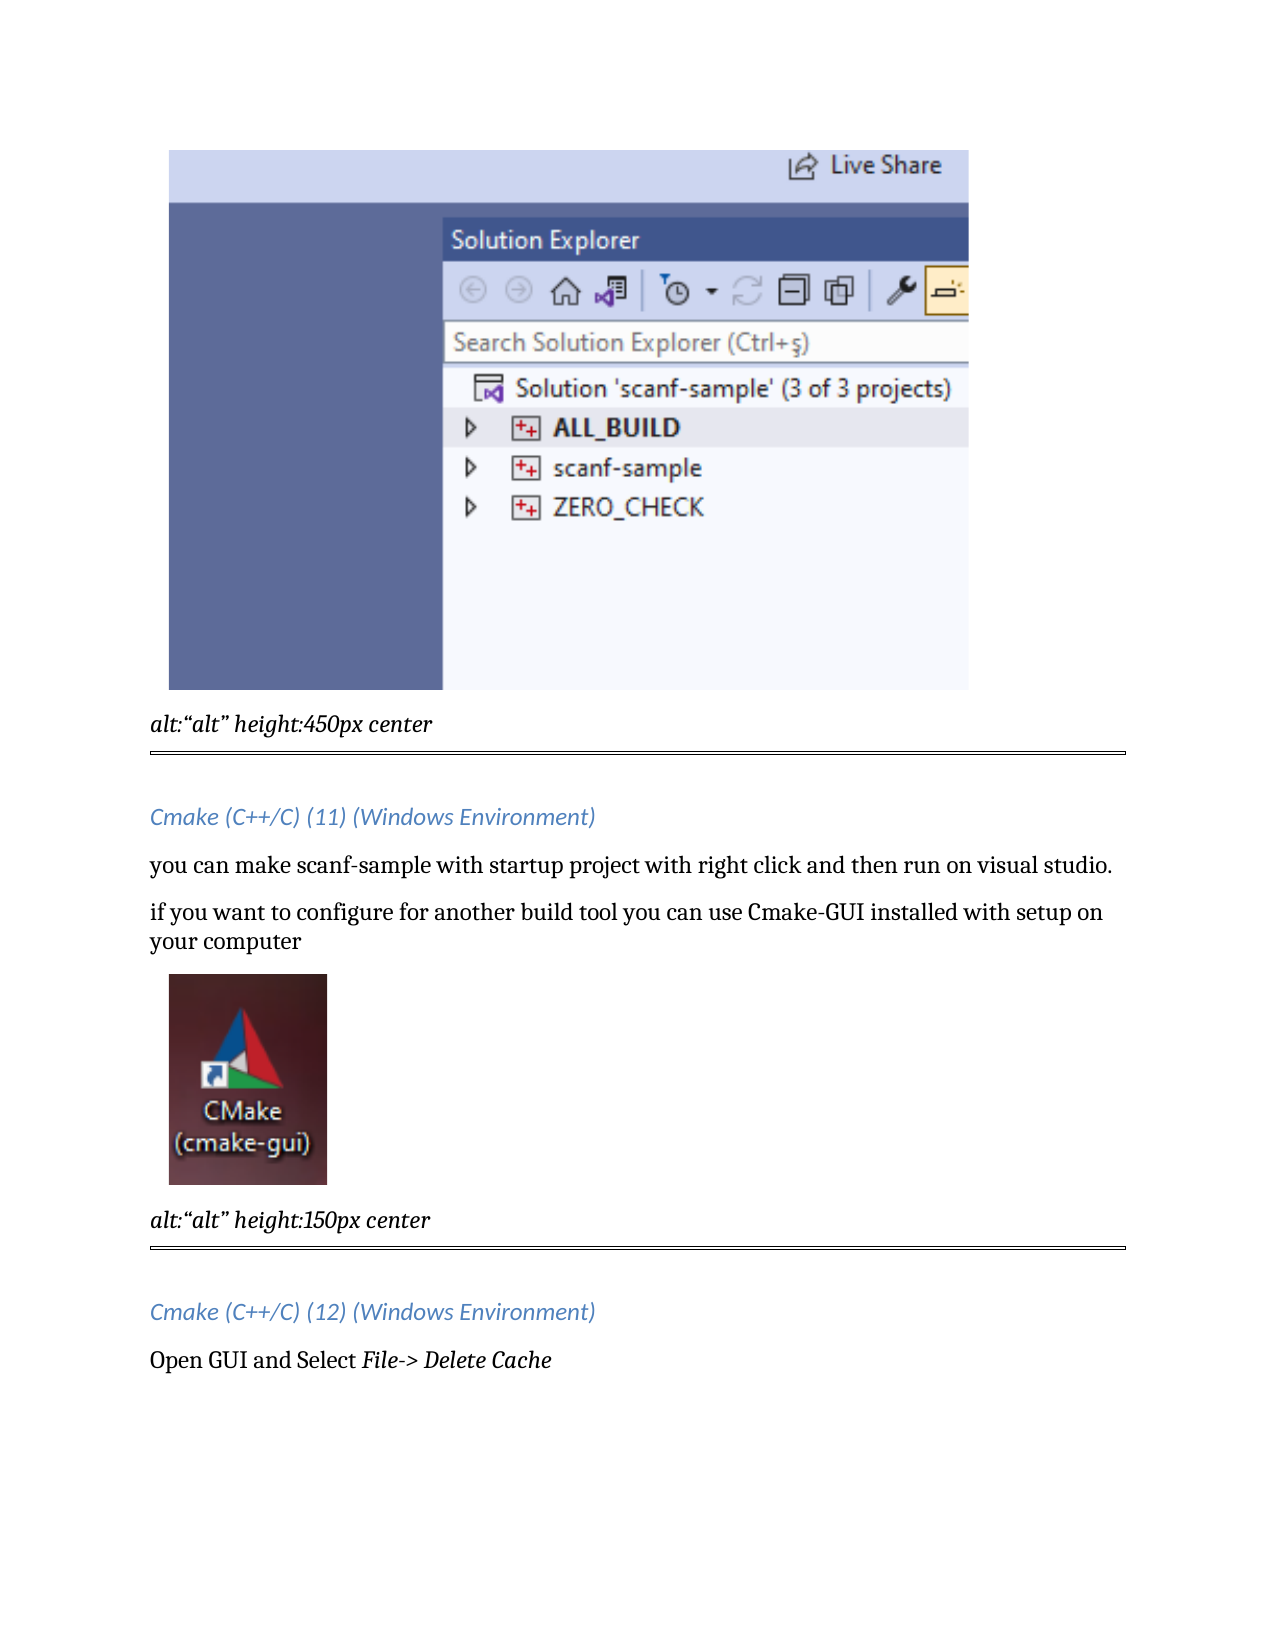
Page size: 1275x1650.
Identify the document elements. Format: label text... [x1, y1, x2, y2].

picture [168, 150, 969, 690]
text you can make scanf-sample with startup project with right click and then run on visual studio. [150, 851, 1125, 879]
subtitle Cmake (C++/C) (11) (Windows Environment) [150, 801, 1125, 832]
text if you want to configure for another build tool you can use Cmake-GUI installed with setup on your computer [150, 898, 1125, 956]
text alt:“alt” height:150px center [150, 1206, 1125, 1234]
text Open GUI and Select File-> Delete Cache [150, 1346, 1125, 1374]
text alt:“alt” height:450px center [150, 710, 1125, 739]
picture [168, 974, 328, 1185]
subtitle Cmake (C++/C) (12) (Windows Environment) [150, 1296, 1125, 1327]
